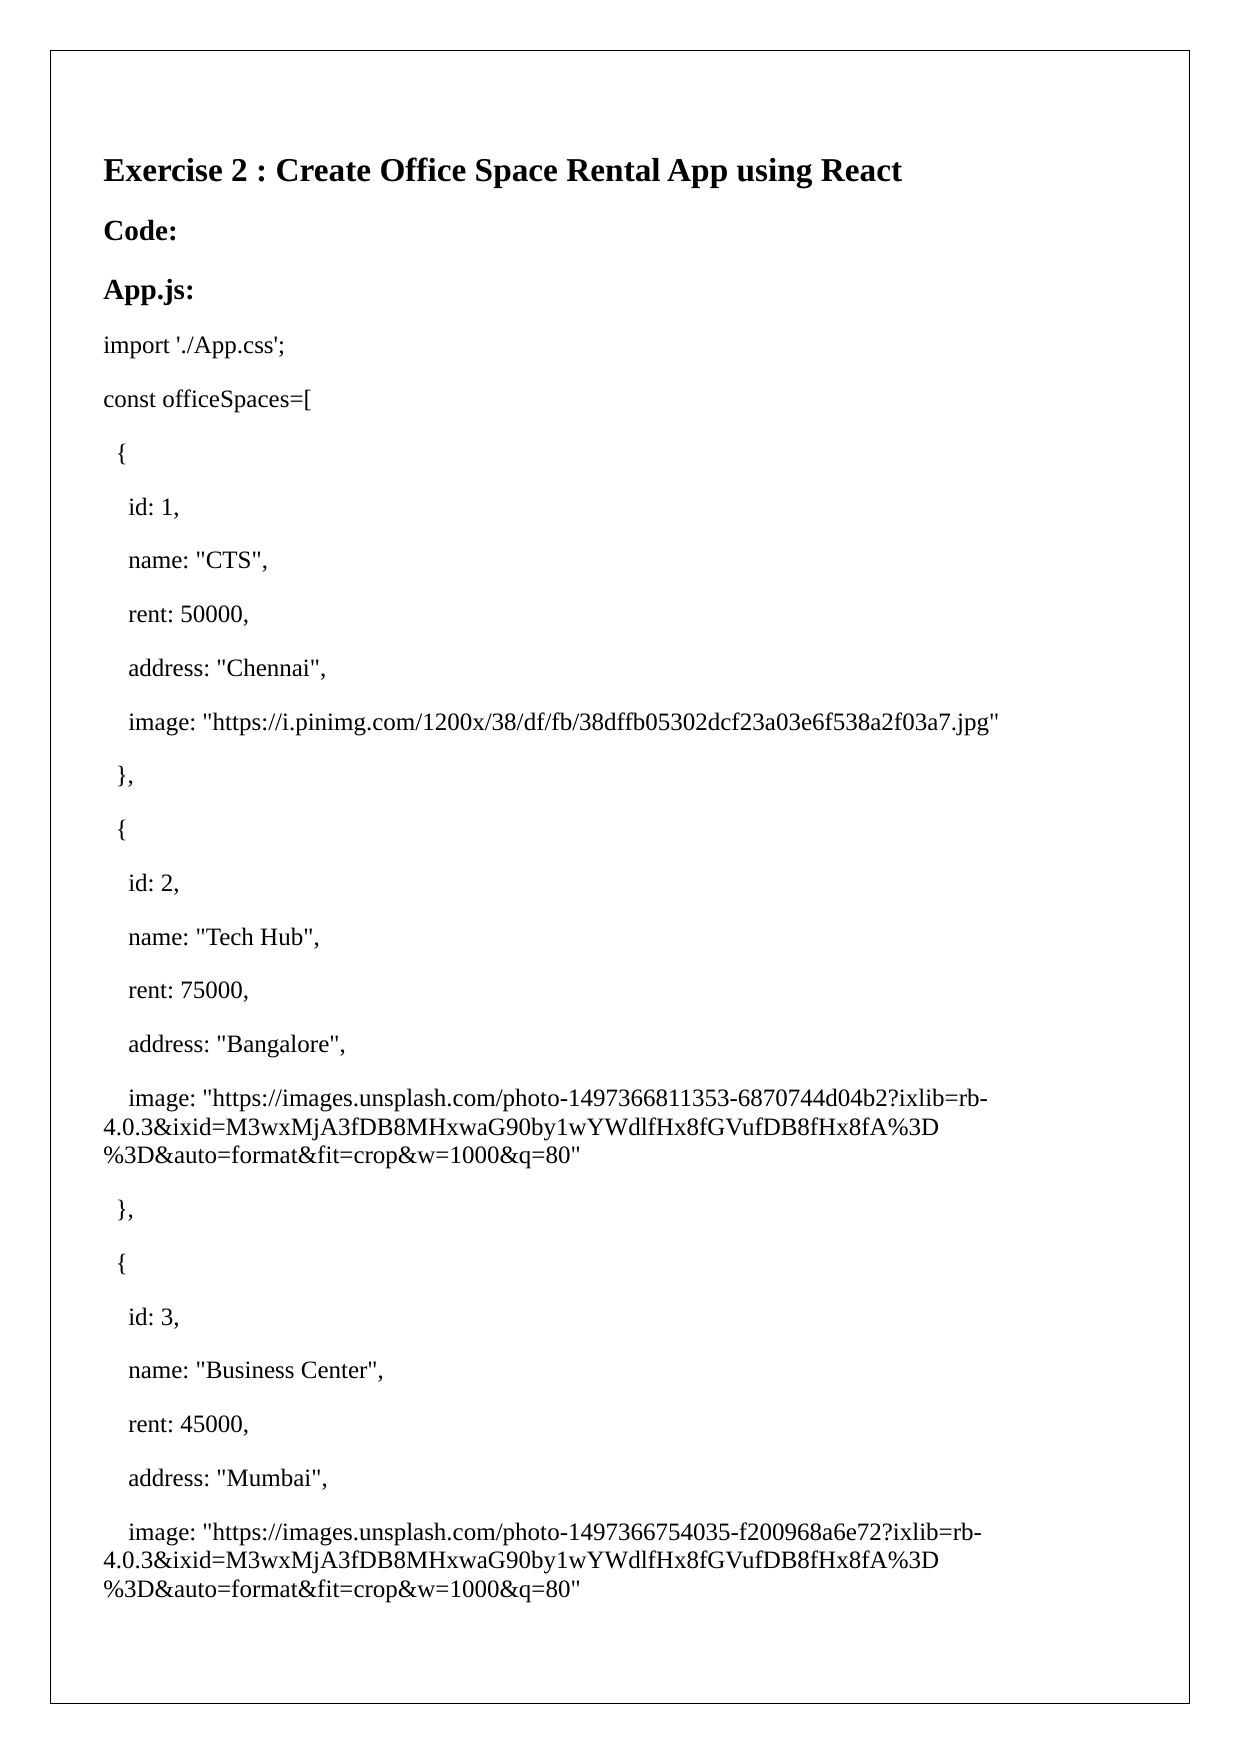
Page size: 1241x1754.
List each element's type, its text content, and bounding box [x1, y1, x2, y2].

text name: "CTS", [103, 545, 1090, 574]
text const officeSpaces=[ [103, 384, 1090, 413]
text id: 1, [103, 492, 1090, 520]
text rent: 75000, [103, 975, 1090, 1004]
text App.js: [103, 272, 1090, 305]
text id: 2, [103, 868, 1090, 897]
text address: "Bangalore", [103, 1029, 1090, 1058]
text address: "Chennai", [103, 653, 1090, 682]
text image: "https://i.pinimg.com/1200x/38/df/fb/38dffb05302dcf23a03e6f538a2f03a7.jpg" [103, 707, 1090, 735]
text image: "https://images.unsplash.com/photo-1497366811353-6870744d04b2?ixlib=rb-4.0.3&ixid=M3wxMjA3fDB8MHxwaG90by1wYWdlfHx8fGVufDB8fHx8fA%3D%3D&auto=format&fit=crop&w=1000&q=80" [103, 1083, 1090, 1169]
text }, [103, 1194, 1090, 1223]
text { [103, 438, 1090, 467]
text Code: [103, 213, 1090, 247]
text id: 3, [103, 1302, 1090, 1330]
text address: "Mumbai", [103, 1463, 1090, 1492]
text rent: 50000, [103, 599, 1090, 628]
text name: "Tech Hub", [103, 922, 1090, 950]
text import './App.css'; [103, 330, 1090, 359]
text name: "Business Center", [103, 1355, 1090, 1384]
text { [103, 814, 1090, 843]
text image: "https://images.unsplash.com/photo-1497366754035-f200968a6e72?ixlib=rb-4.0.3&ixid=M3wxMjA3fDB8MHxwaG90by1wYWdlfHx8fGVufDB8fHx8fA%3D%3D&auto=format&fit=crop&w=1000&q=80" [103, 1517, 1090, 1603]
text }, [103, 760, 1090, 789]
text Exercise 2 : Create Office Space Rental App using React [66, 150, 1090, 188]
text rent: 45000, [103, 1409, 1090, 1438]
text { [103, 1248, 1090, 1277]
